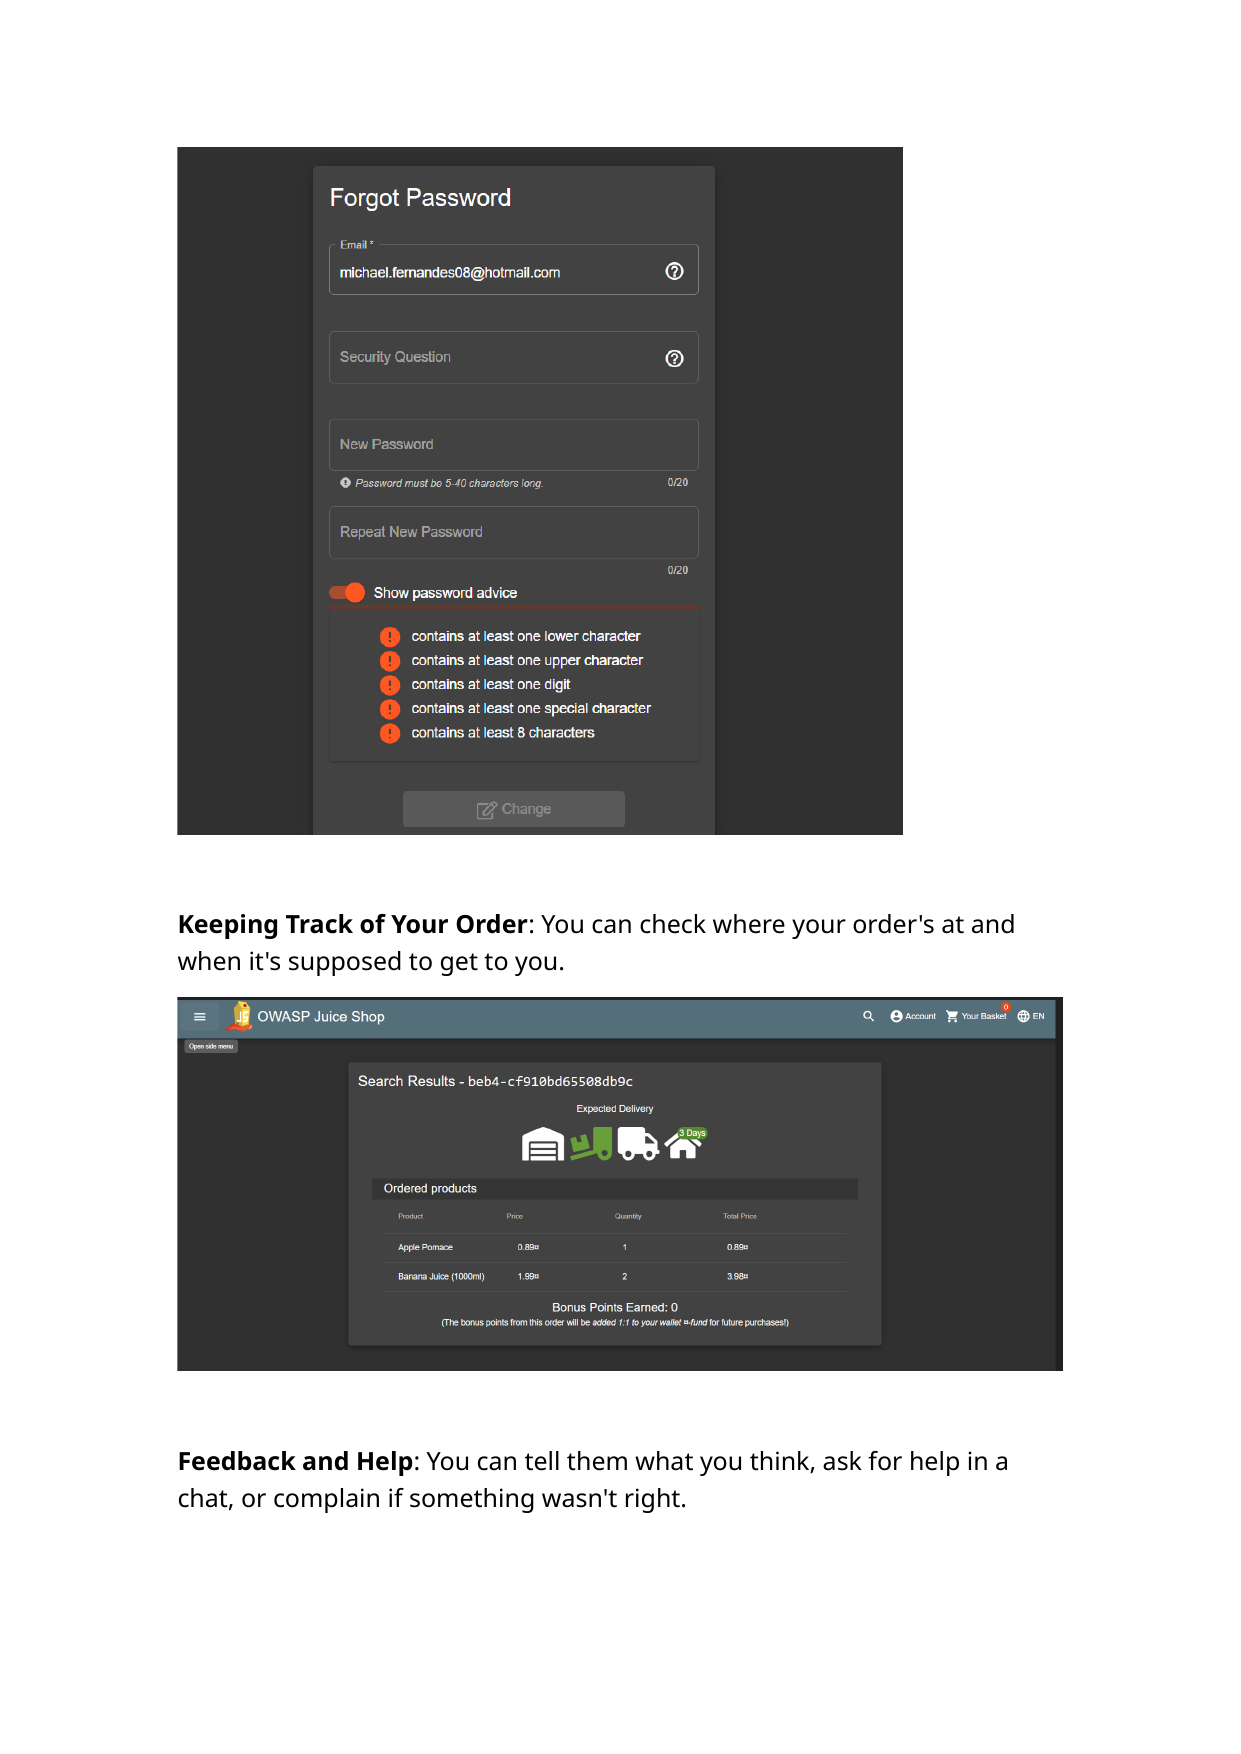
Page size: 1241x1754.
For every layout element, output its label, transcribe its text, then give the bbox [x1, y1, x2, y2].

picture [177, 997, 1063, 1371]
text Keeping Track of Your Order: You can check where your order's at and when it's supposed to get to you. [177, 907, 1063, 978]
picture [177, 147, 903, 835]
text Feedback and Help: You can tell them what you think, ask for help in a chat, or complain if something wasn't right. [177, 1443, 1063, 1514]
